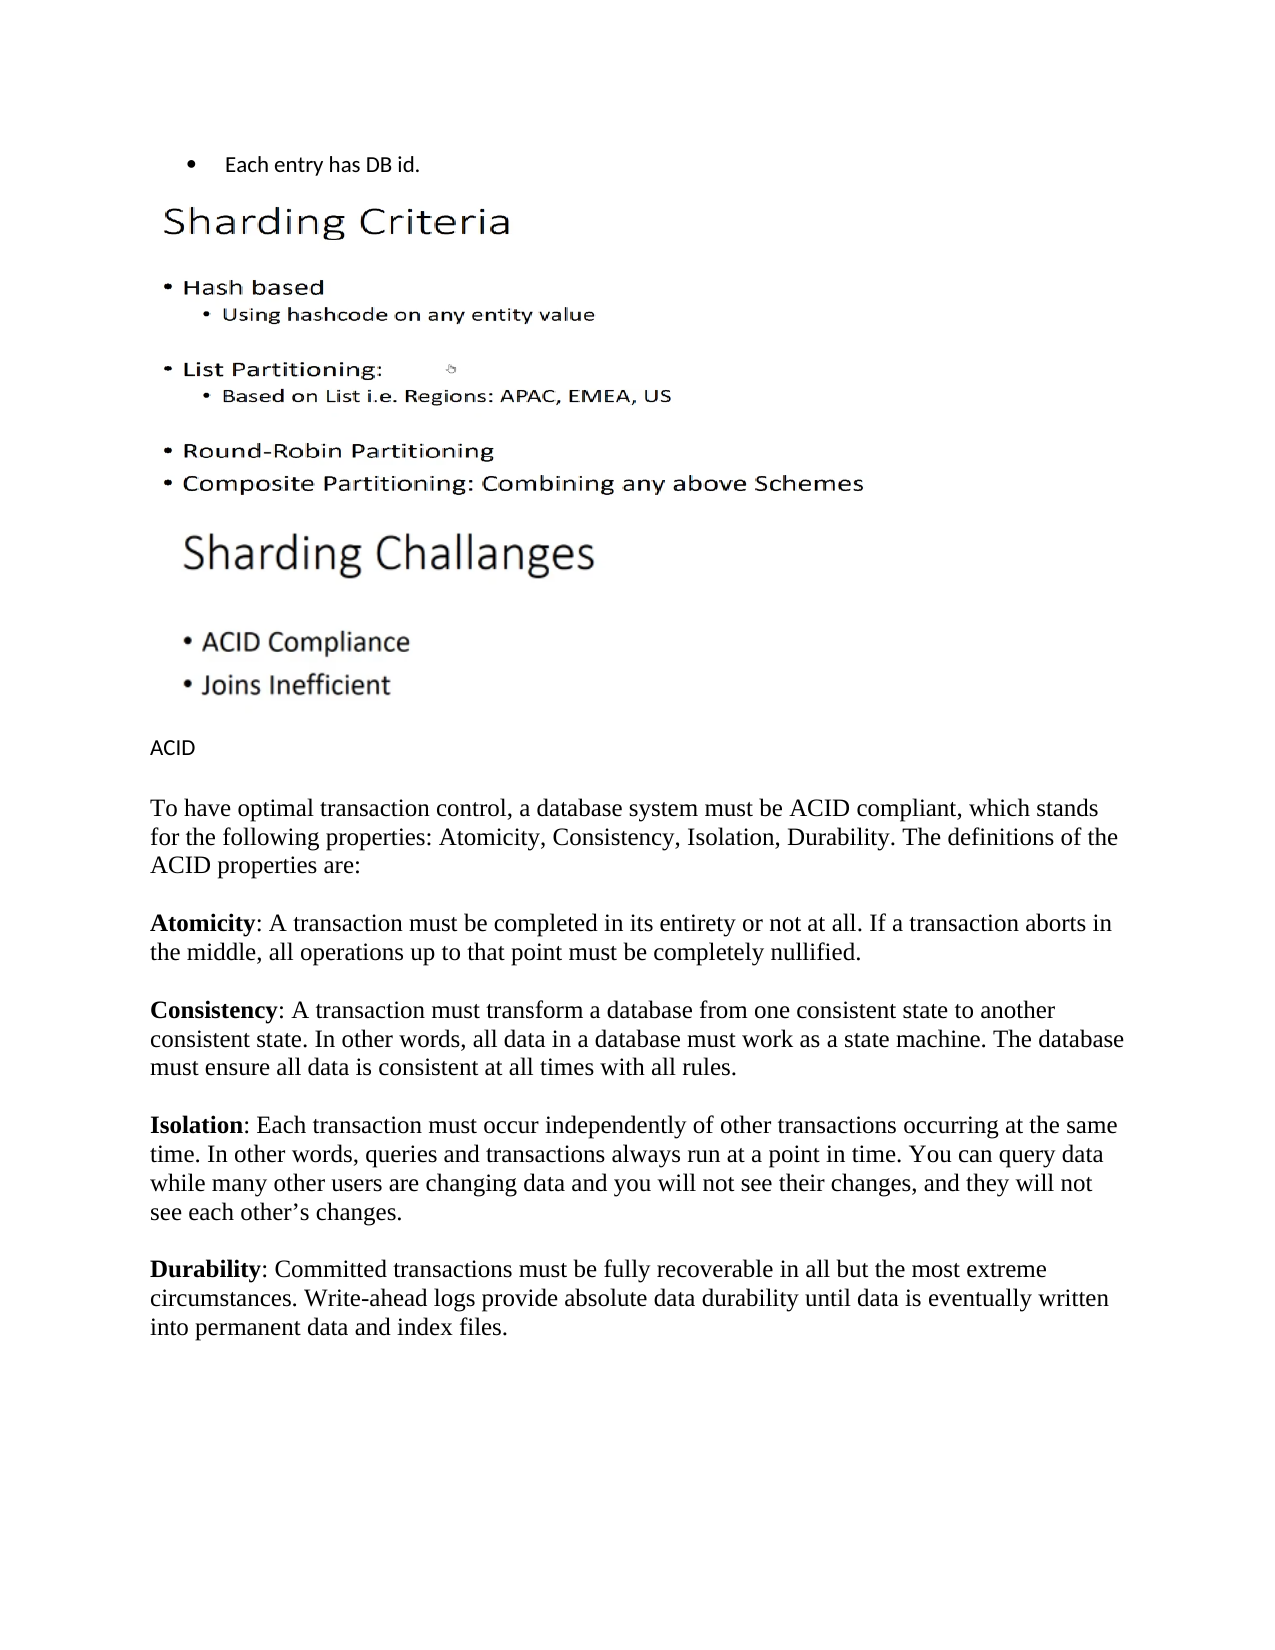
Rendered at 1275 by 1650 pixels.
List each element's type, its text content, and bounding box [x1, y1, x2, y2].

picture [150, 196, 1125, 500]
text To have optimal transaction control, a database system must be ACID compliant, which stands for the following properties: Atomicity, Consistency, Isolation, Durability. The definitions of the ACID properties are: [150, 793, 1125, 879]
text Consistency: A transaction must transform a database from one consistent state to another consistent state. In other words, all data in a database must work as a state machine. The database must ensure all data is consistent at all times with all rules. [150, 995, 1125, 1081]
text ACID [150, 733, 1125, 762]
picture [150, 518, 1125, 715]
list Each entry has DB id. [187, 150, 1125, 178]
text Atomicity: A transaction must be completed in its entirety or not at all. If a transaction aborts in the middle, all operations up to that point must be completely nullified. [150, 908, 1125, 966]
text Isolation: Each transaction must occur independently of other transactions occurring at the same time. In other words, queries and transactions always run at a point in time. You can query data while many other users are changing data and you will not see their changes, and they will not see each other’s changes. [150, 1110, 1125, 1225]
text Durability: Committed transactions must be fully recoverable in all but the most extreme circumstances. Write-ahead logs provide absolute data durability until data is eventually written into permanent data and index files. [150, 1254, 1125, 1341]
